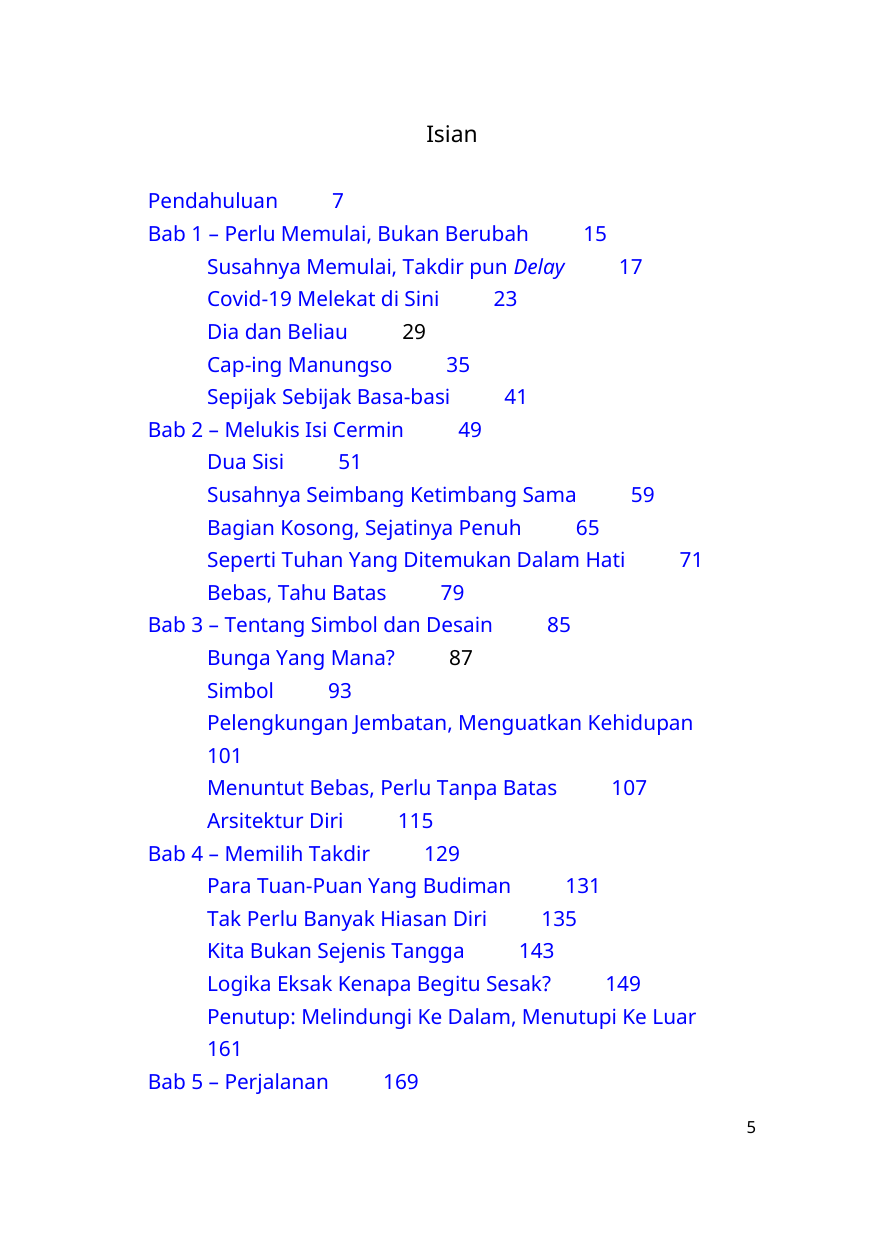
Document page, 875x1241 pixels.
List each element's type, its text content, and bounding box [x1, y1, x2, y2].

text Tak Perlu Banyak Hiasan Diri 135 [207, 904, 756, 932]
text Para Tuan-Puan Yang Budiman 131 [207, 871, 756, 900]
text Bagian Kosong, Sejatinya Penuh 65 [207, 513, 756, 541]
text Bab 5 – Perjalanan 169 [148, 1067, 756, 1095]
text Sepijak Sebijak Basa-basi 41 [207, 382, 756, 411]
text Menuntut Bebas, Perlu Tanpa Batas 107 [207, 773, 756, 802]
text Seperti Tuhan Yang Ditemukan Dalam Hati 71 [207, 545, 756, 574]
text Dua Sisi 51 [207, 447, 756, 476]
text Penutup: Melindungi Ke Dalam, Menutupi Ke Luar 161 [207, 1002, 756, 1063]
text Pendahuluan 7 [148, 187, 756, 215]
text Bunga Yang Mana? 87 [207, 643, 756, 672]
text Arsitektur Diri 115 [207, 806, 756, 834]
text Isian [148, 118, 756, 149]
text Covid-19 Melekat di Sini 23 [207, 284, 756, 313]
text Bab 3 – Tentang Simbol dan Desain 85 [148, 611, 756, 639]
text Bab 4 – Memilih Takdir 129 [148, 839, 756, 867]
text Pelengkungan Jembatan, Menguatkan Kehidupan 101 [207, 708, 756, 769]
text Susahnya Memulai, Takdir pun Delay 17 [207, 252, 756, 280]
text Kita Bukan Sejenis Tangga 143 [207, 937, 756, 965]
text Simbol 93 [207, 676, 756, 704]
text Bebas, Tahu Batas 79 [207, 578, 756, 606]
text Bab 2 – Melukis Isi Cermin 49 [148, 415, 756, 443]
text Dia dan Beliau 29 [207, 317, 756, 346]
text Logika Eksak Kenapa Begitu Sesak? 149 [207, 969, 756, 998]
text Susahnya Seimbang Ketimbang Sama 59 [207, 480, 756, 508]
text Bab 1 – Perlu Memulai, Bukan Berubah 15 [148, 219, 756, 248]
text Cap-ing Manungso 35 [207, 350, 756, 378]
